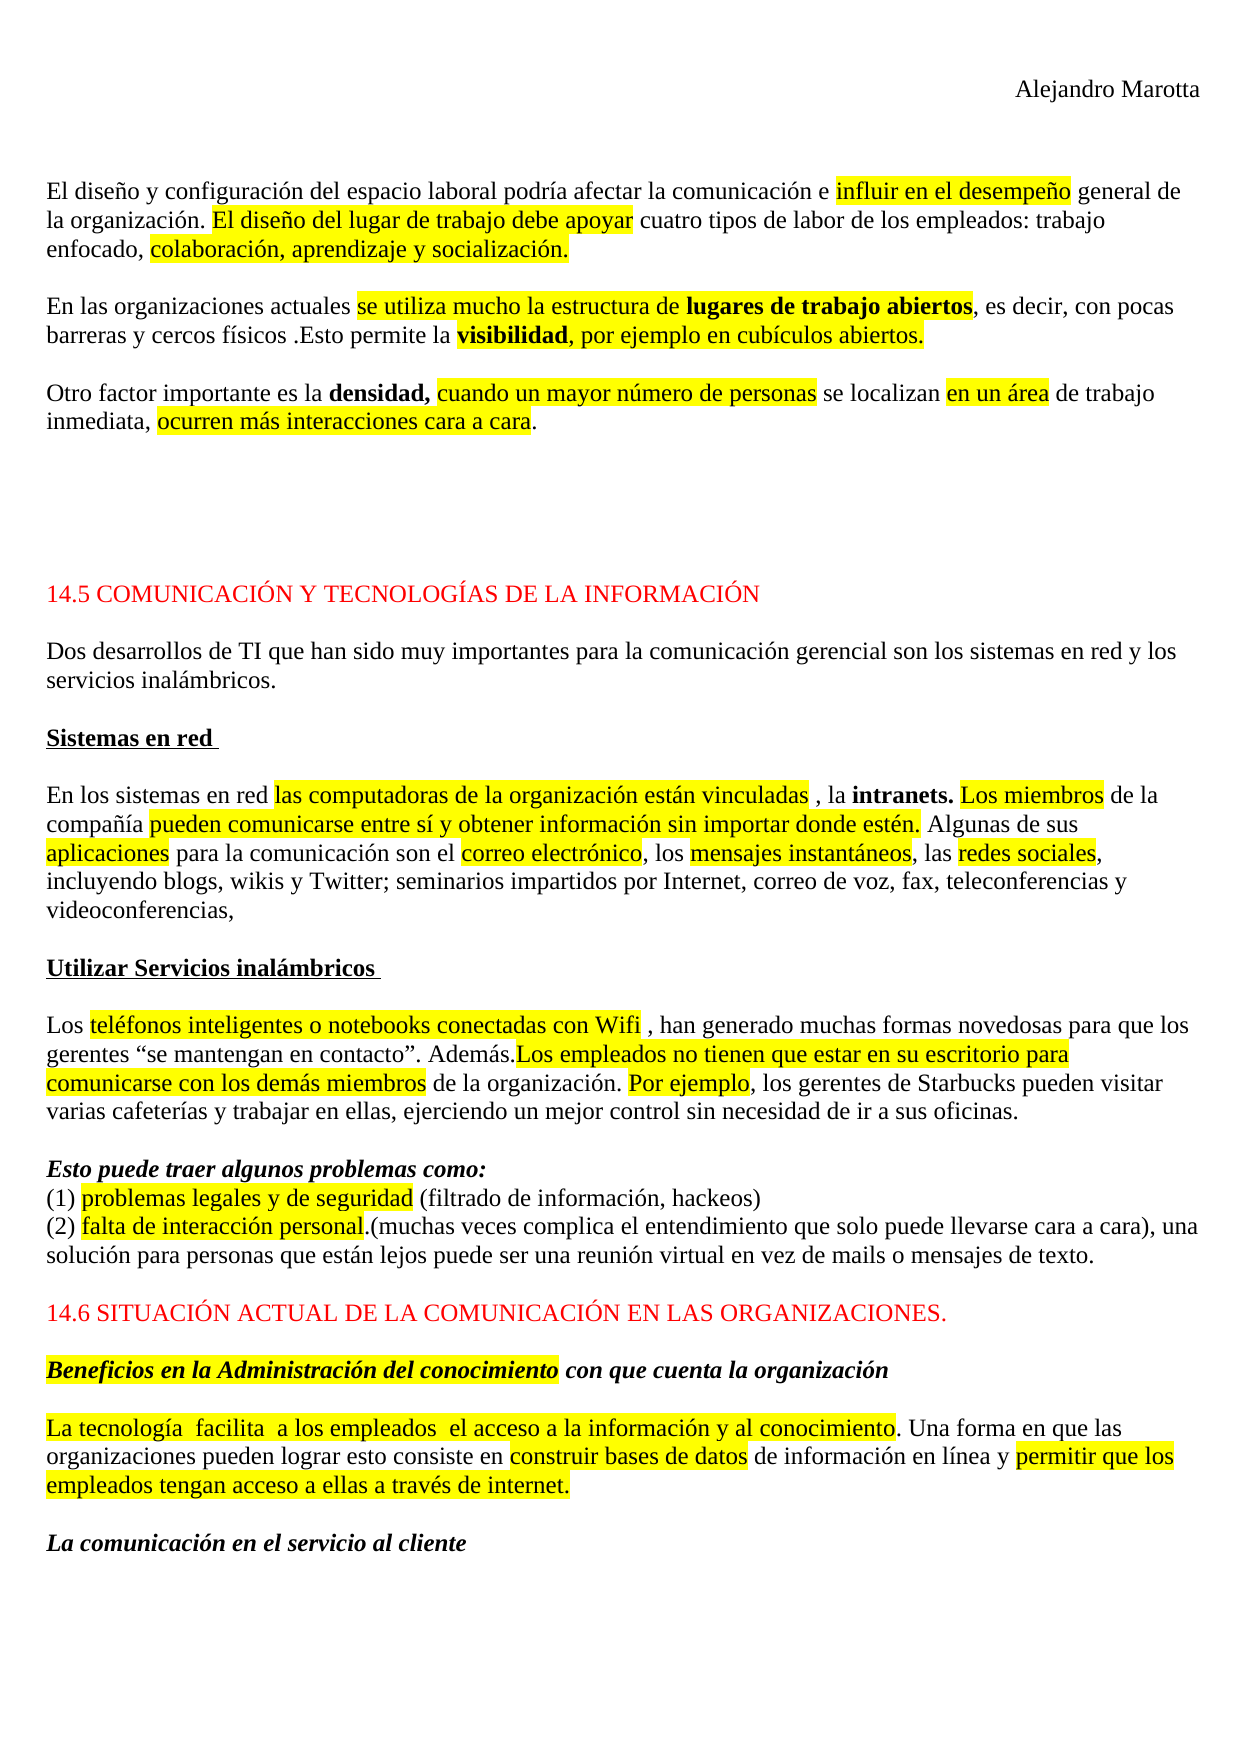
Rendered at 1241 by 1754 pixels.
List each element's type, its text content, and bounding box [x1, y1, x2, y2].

text Dos desarrollos de TI que han sido muy importantes para la comunicación gerencial son los sistemas en red y los servicios inalámbricos. [46, 636, 1200, 694]
text Utilizar Servicios inalámbricos [46, 953, 1200, 981]
text Beneficios en la Administración del conocimiento con que cuenta la organización [559, 1355, 1200, 1384]
text El diseño y configuración del espacio laboral podría afectar la comunicación e influir en el desempeño general de la organización. El diseño del lugar de trabajo debe apoyar cuatro tipos de labor de los empleados: trabajo enfocado, colaboración, aprendizaje y socialización. [46, 176, 1200, 263]
text 14.5 COMUNICACIÓN Y TECNOLOGÍAS DE LA INFORMACIÓN [46, 579, 1200, 608]
text (2) falta de interacción personal.(muchas veces complica el entendimiento que solo puede llevarse cara a cara), una solución para personas que están lejos puede ser una reunión virtual en vez de mails o mensajes de texto. [46, 1211, 1200, 1269]
text Otro factor importante es la densidad, cuando un mayor número de personas se localizan en un área de trabajo inmediata, ocurren más interacciones cara a cara. [46, 378, 437, 435]
text La tecnología facilita a los empleados el acceso a la información y al conocimiento. Una forma en que las organizaciones pueden lograr esto consiste en construir bases de datos de información en línea y permitir que los empleados tengan acceso a ellas a través de internet. [570, 1413, 1200, 1499]
text Los teléfonos inteligentes o notebooks conectadas con Wifi , han generado muchas formas novedosas para que los gerentes “se mantengan en contacto”. Además.Los empleados no tienen que estar en su escritorio para comunicarse con los demás miembros de la organización. Por ejemplo, los gerentes de Starbucks pueden visitar varias cafeterías y trabajar en ellas, ejerciendo un mejor control sin necesidad de ir a sus oficinas. [46, 1010, 1200, 1125]
text (1) problemas legales y de seguridad (filtrado de información, hackeos) [413, 1183, 1200, 1211]
text La comunicación en el servicio al cliente [46, 1528, 1200, 1556]
text En las organizaciones actuales se utiliza mucho la estructura de lugares de trabajo abiertos, es decir, con pocas barreras y cercos físicos .Esto permite la visibilidad, por ejemplo en cubículos abiertos. [924, 291, 1200, 349]
text 14.6 SITUACIÓN ACTUAL DE LA COMUNICACIÓN EN LAS ORGANIZACIONES. [46, 1298, 1200, 1326]
text Sistemas en red [46, 723, 1200, 751]
text Otro factor importante es la densidad, cuando un mayor número de personas se localizan en un área de trabajo inmediata, ocurren más interacciones cara a cara. [531, 378, 1200, 435]
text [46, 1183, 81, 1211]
text Esto puede traer algunos problemas como: [46, 1154, 1200, 1183]
text En las organizaciones actuales se utiliza mucho la estructura de lugares de trabajo abiertos, es decir, con pocas barreras y cercos físicos .Esto permite la visibilidad, por ejemplo en cubículos abiertos. [46, 291, 457, 349]
text En los sistemas en red las computadoras de la organización están vinculadas , la intranets. Los miembros de la compañía pueden comunicarse entre sí y obtener información sin importar donde estén. Algunas de sus aplicaciones para la comunicación son el correo electrónico, los mensajes instantáneos, las redes sociales, incluyendo blogs, wikis y Twitter; seminarios impartidos por Internet, correo de voz, fax, teleconferencias y videoconferencias, [46, 780, 1200, 924]
